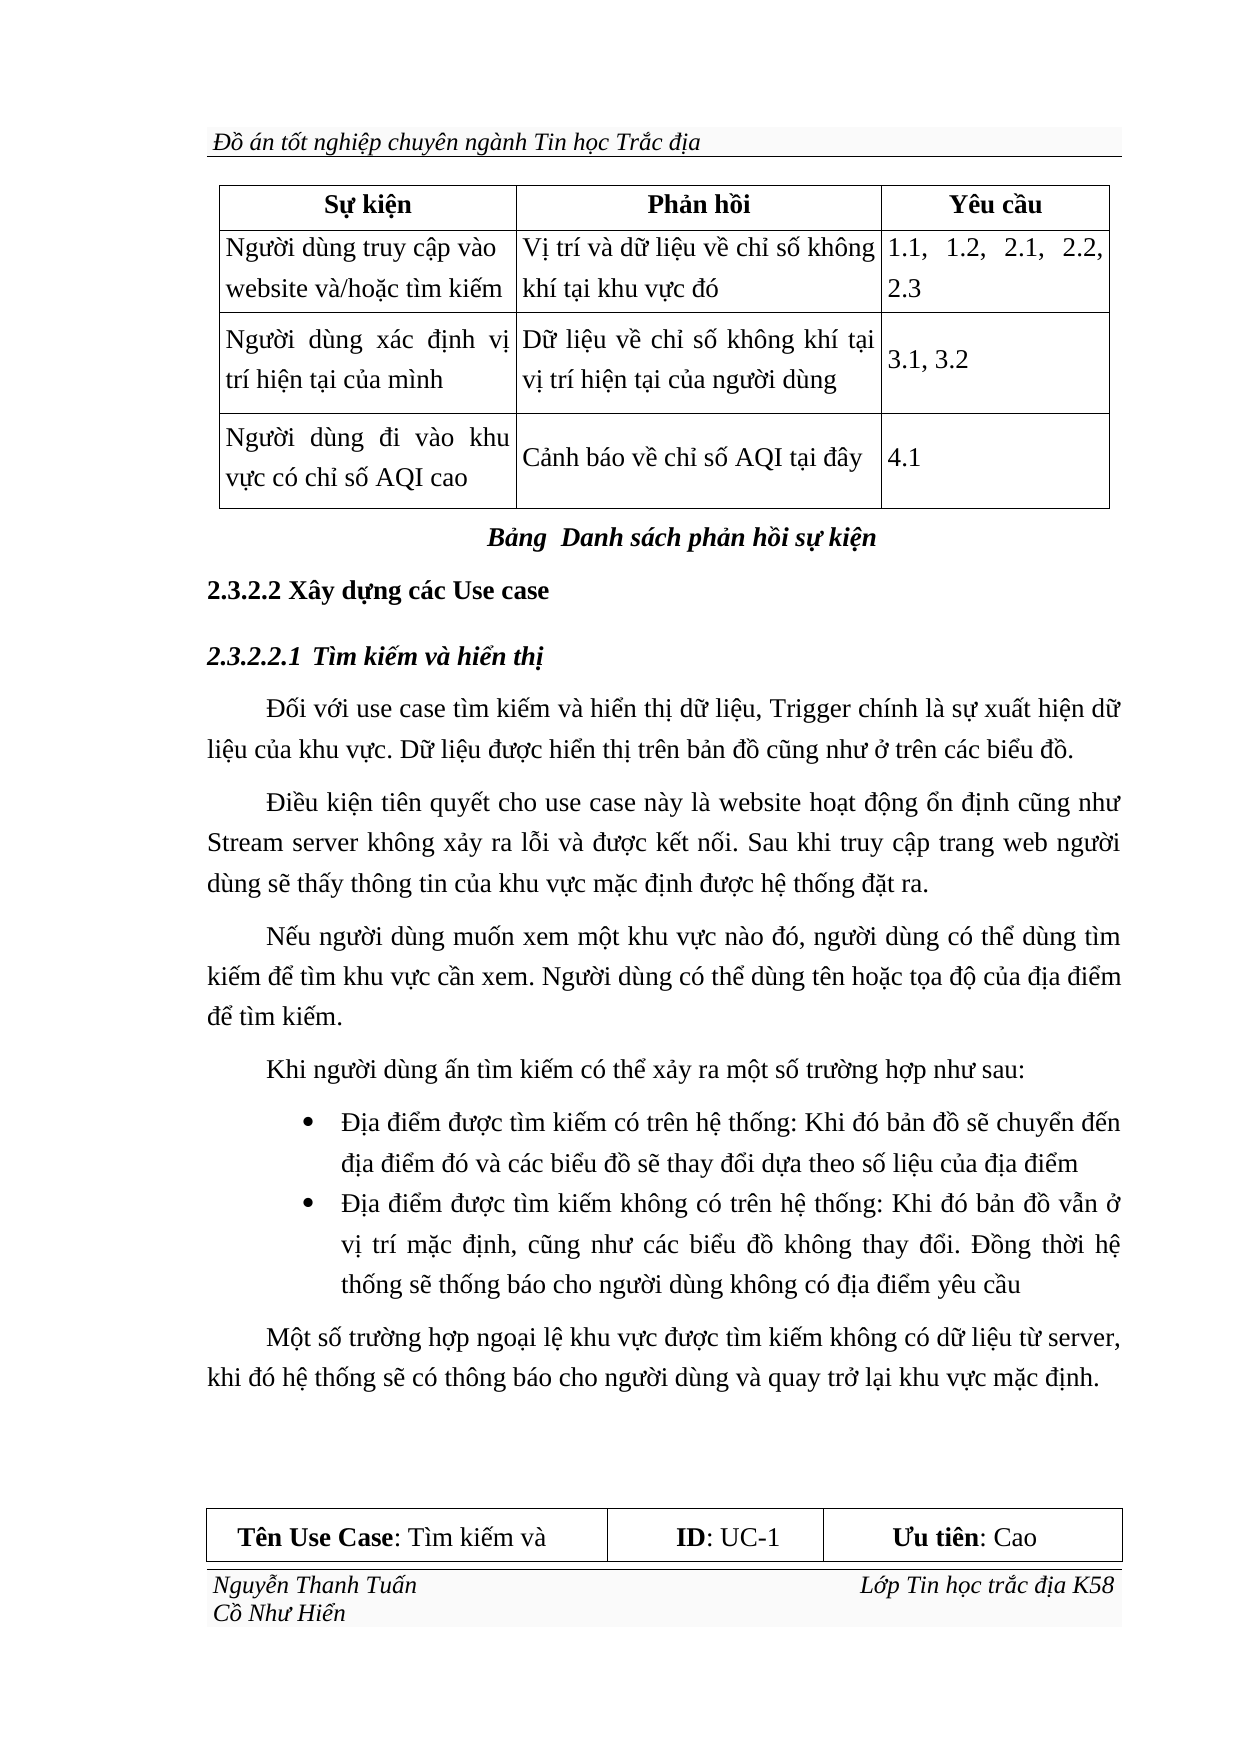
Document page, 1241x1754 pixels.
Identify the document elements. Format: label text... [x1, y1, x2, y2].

text Khi người dùng ấn tìm kiếm có thể xảy ra một số trường hợp như sau: [207, 1053, 1122, 1084]
table_header Yêu cầu [882, 186, 1109, 230]
table_header Sự kiện [220, 186, 516, 230]
table_cell Dữ liệu về chỉ số không khí tại vị trí hiện tại của người dùng [517, 313, 881, 413]
list Địa điểm được tìm kiếm có trên hệ thống: Khi đó bản đồ sẽ chuyển đến địa điểm đó và các biểu đồ sẽ thay đổi dựa theo số liệu của địa điểm [303, 1106, 1122, 1178]
list Địa điểm được tìm kiếm không có trên hệ thống: Khi đó bản đồ vẫn ở vị trí mặc định, cũng như các biểu đồ không thay đổi. Đồng thời hệ thống sẽ thống báo cho người dùng không có địa điểm yêu cầu [303, 1187, 1122, 1299]
table_cell Vị trí và dữ liệu về chỉ số không khí tại khu vực đó [517, 231, 881, 312]
table_cell 4.1 [882, 414, 1109, 508]
text Nếu người dùng muốn xem một khu vực nào đó, người dùng có thể dùng tìm kiếm để tìm khu vực cần xem. Người dùng có thể dùng tên hoặc tọa độ của địa điểm để tìm kiếm. [207, 920, 1122, 1032]
table_cell Người dùng truy cập vào website và/hoặc tìm kiếm [220, 231, 516, 312]
table_header Ưu tiên: Cao [824, 1509, 1122, 1561]
table_header ID: UC-1 [608, 1509, 823, 1561]
text Đối với use case tìm kiếm và hiển thị dữ liệu, Trigger chính là sự xuất hiện dữ liệu của khu vực. Dữ liệu được hiển thị trên bản đồ cũng như ở trên các biểu đồ. [207, 693, 1122, 764]
table_cell Người dùng xác định vị trí hiện tại của mình [220, 313, 516, 413]
table_cell Người dùng đi vào khu vực có chỉ số AQI cao [220, 414, 516, 508]
table_cell 1.1, 1.2, 2.1, 2.2, 2.3 [882, 231, 1109, 312]
table_header Phản hồi [517, 186, 881, 230]
subtitle Tìm kiếm và hiển thị [207, 640, 1122, 671]
text Một số trường hợp ngoại lệ khu vực được tìm kiếm không có dữ liệu từ server, khi đó hệ thống sẽ có thông báo cho người dùng và quay trở lại khu vực mặc định. [207, 1321, 1122, 1393]
table_header Tên Use Case: Tìm kiếm và hiển thị [207, 1509, 607, 1561]
text Bảng Danh sách phản hồi sự kiện [244, 521, 1122, 552]
subtitle Xây dựng các Use case [207, 574, 1122, 605]
table_cell Cảnh báo về chỉ số AQI tại đây [517, 414, 881, 508]
text Điều kiện tiên quyết cho use case này là website hoạt động ổn định cũng như Stream server không xảy ra lỗi và được kết nối. Sau khi truy cập trang web người dùng sẽ thấy thông tin của khu vực mặc định được hệ thống đặt ra. [207, 786, 1122, 898]
table_cell 3.1, 3.2 [882, 313, 1109, 413]
